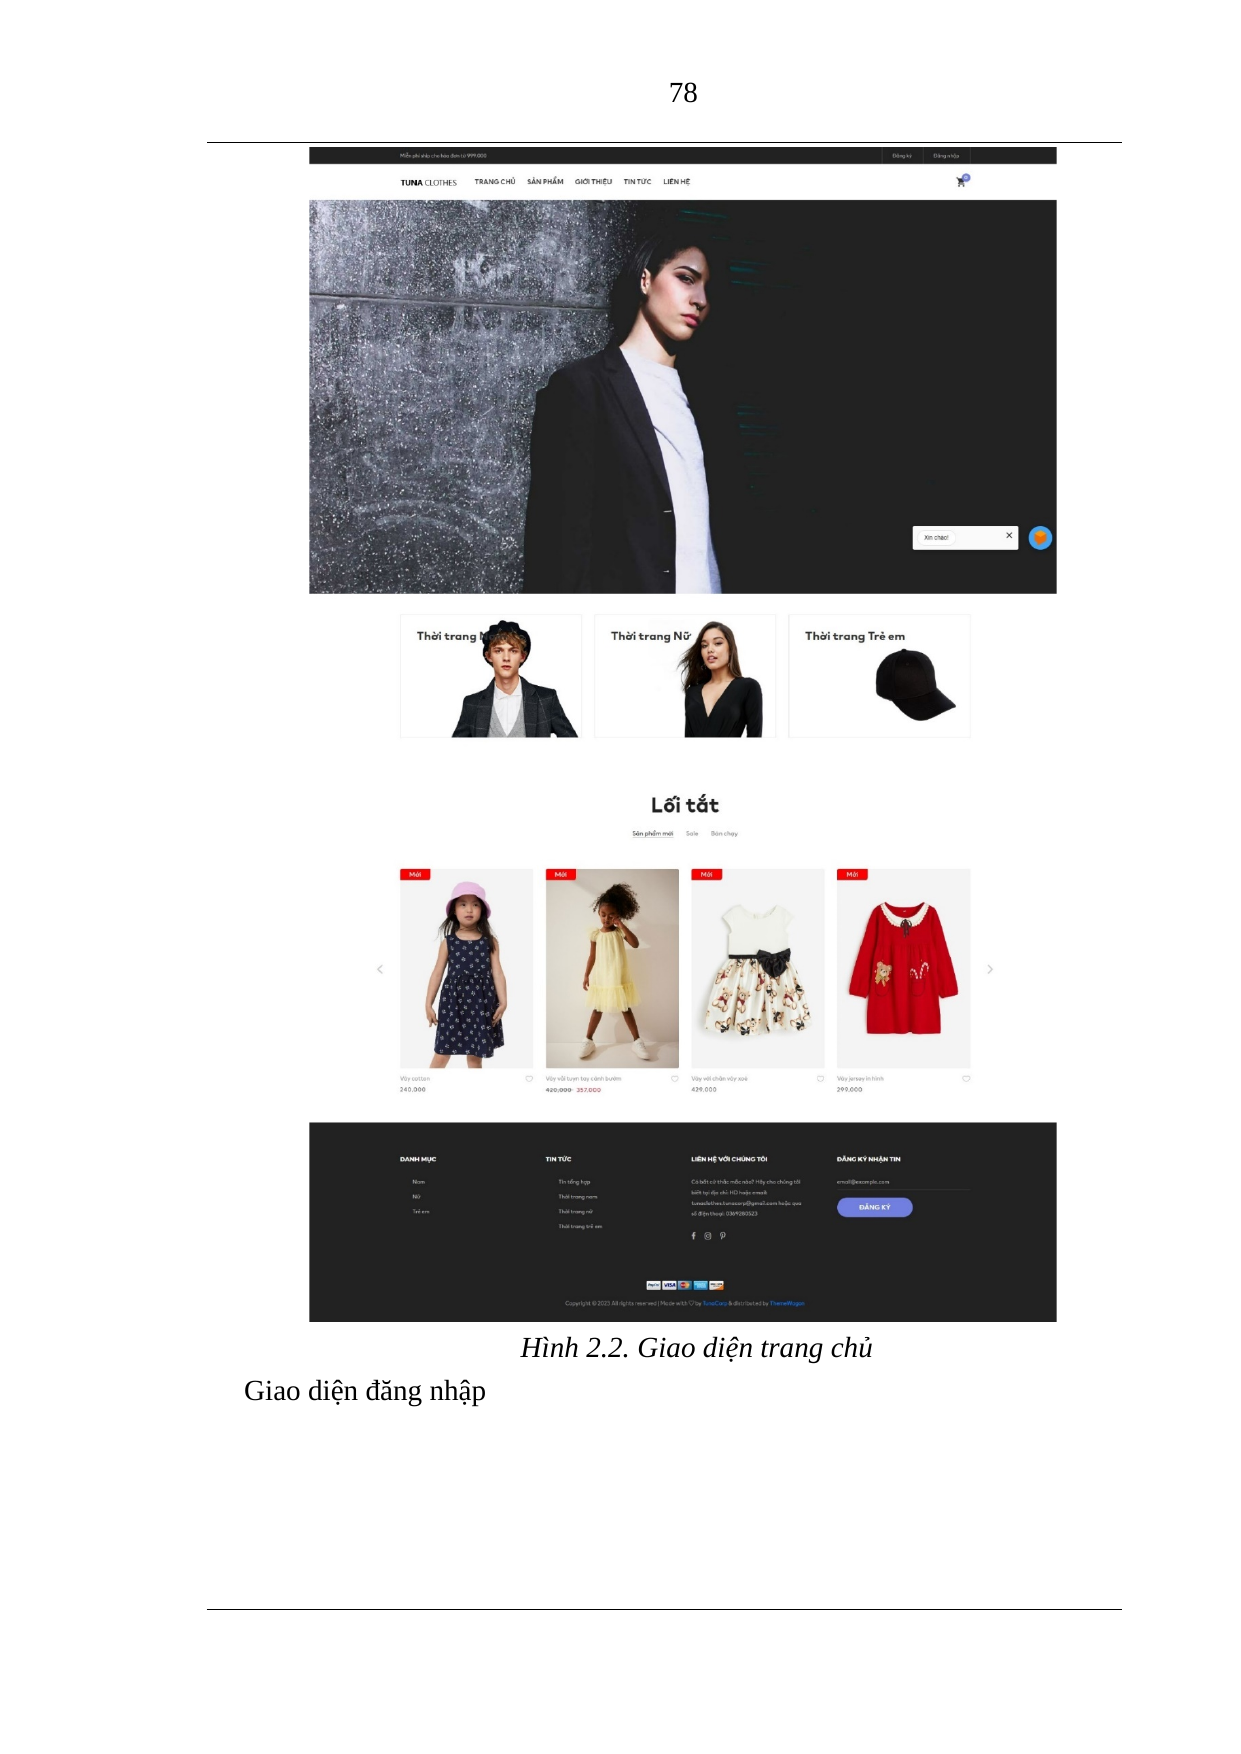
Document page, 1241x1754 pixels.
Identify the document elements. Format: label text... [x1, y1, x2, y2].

picture [309, 147, 1057, 1322]
text Giao diện đăng nhập [207, 1373, 1122, 1407]
